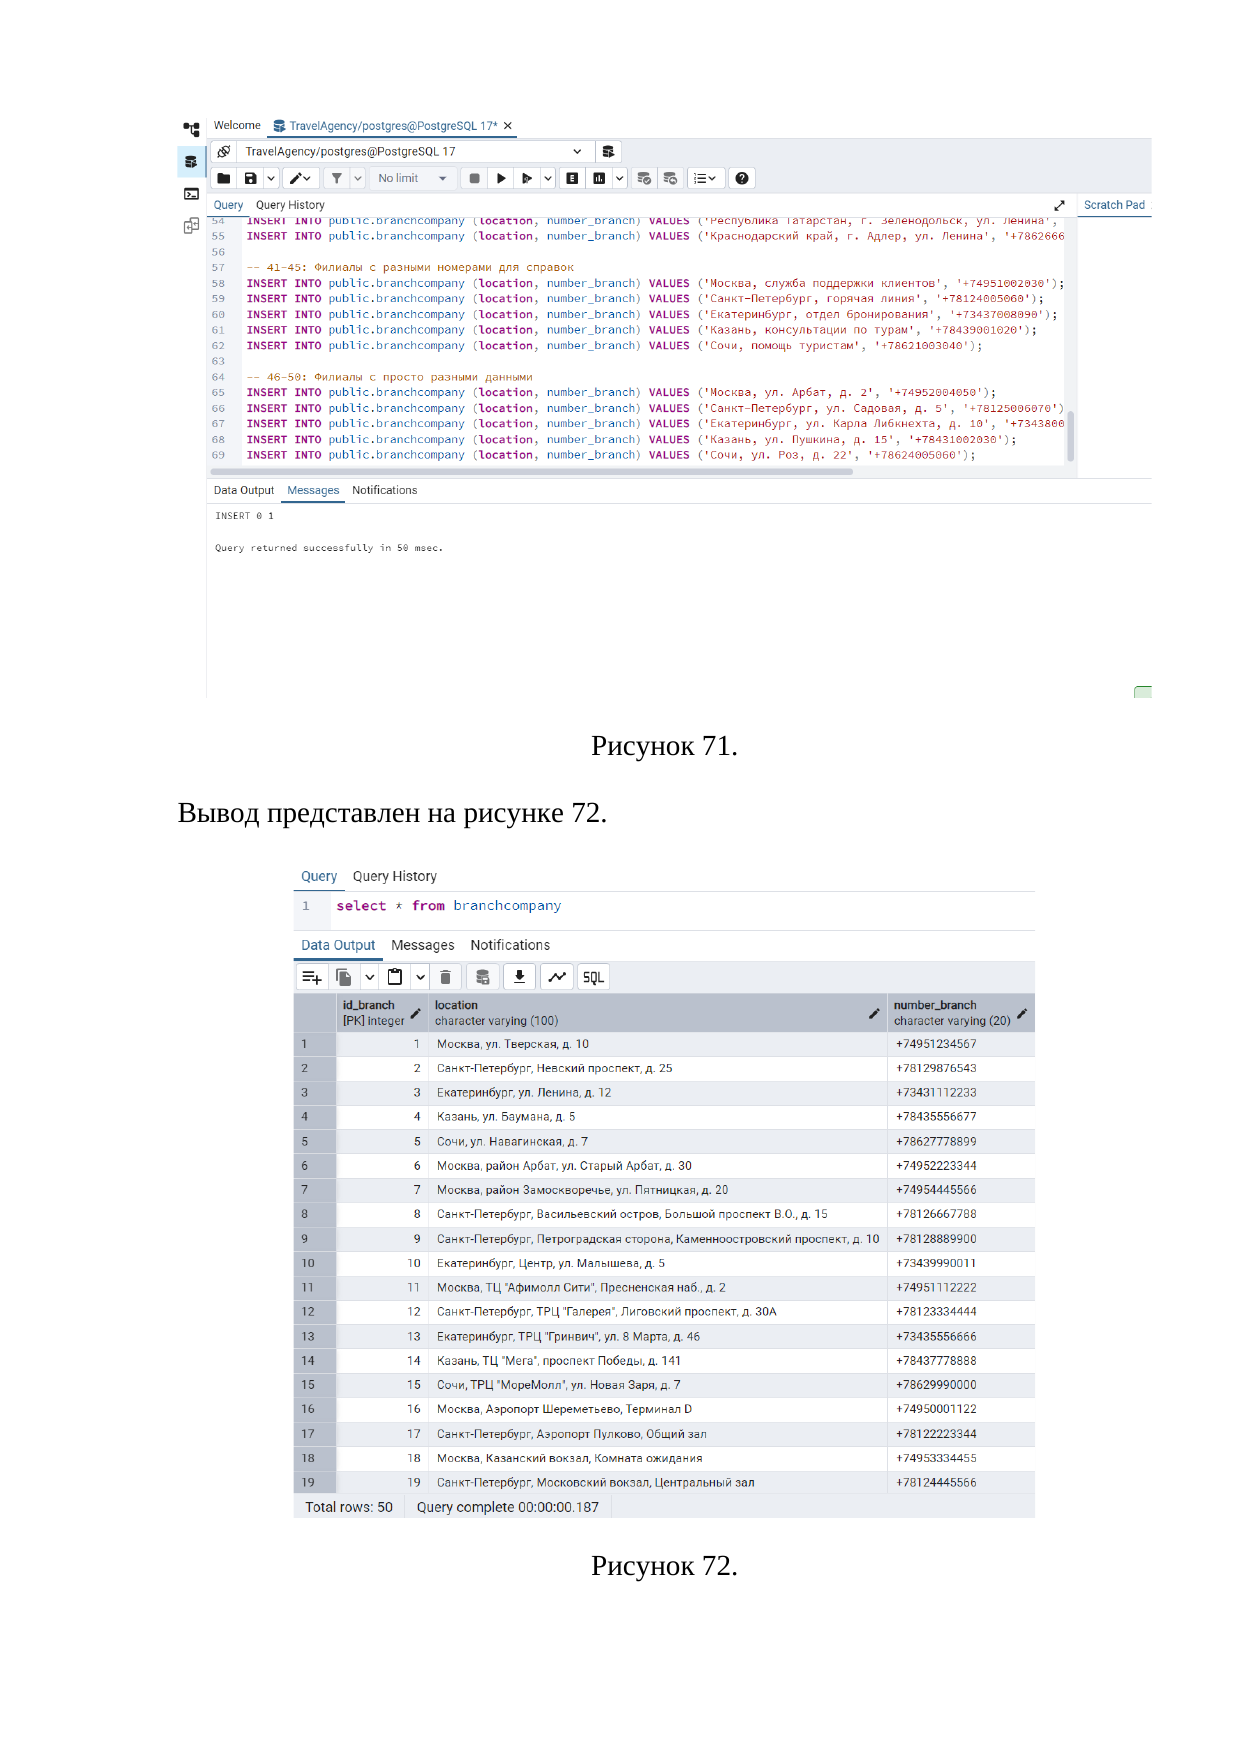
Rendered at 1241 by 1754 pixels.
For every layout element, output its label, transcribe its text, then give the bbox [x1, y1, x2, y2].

text Рисунок 71. [177, 728, 1152, 762]
text Рисунок 72. [177, 1548, 1152, 1582]
picture [177, 118, 1152, 698]
picture [293, 862, 1036, 1518]
text Вывод представлен на рисунке 72. [177, 795, 1152, 829]
